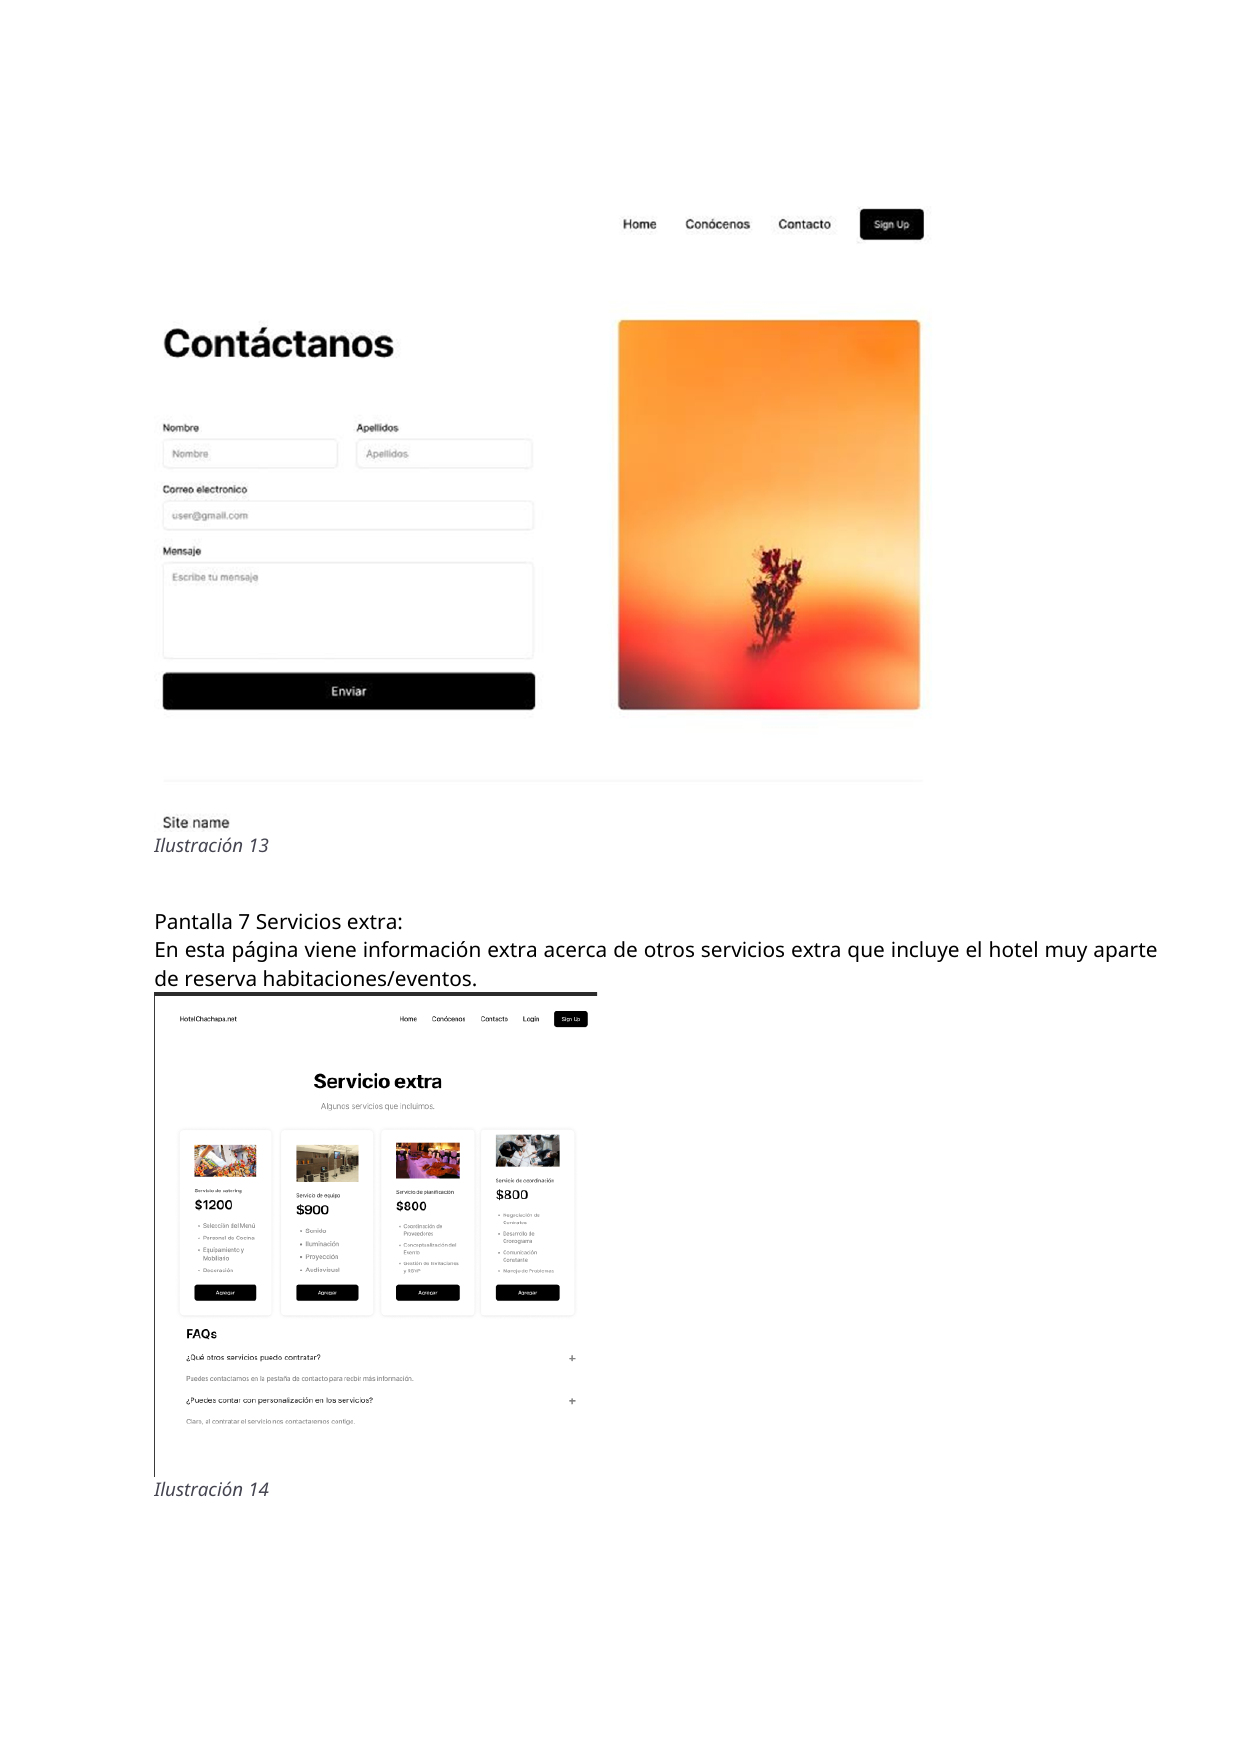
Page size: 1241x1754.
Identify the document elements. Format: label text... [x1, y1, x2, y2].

text En esta página viene información extra acerca de otros servicios extra que incluye el hotel muy aparte de reserva habitaciones/eventos. [154, 935, 1159, 992]
picture [154, 206, 933, 832]
text Pantalla 7 Servicios extra: [154, 907, 1159, 935]
picture [154, 992, 598, 1477]
text Ilustración 13 [154, 832, 1159, 858]
text Ilustración 14 [154, 1477, 1159, 1502]
